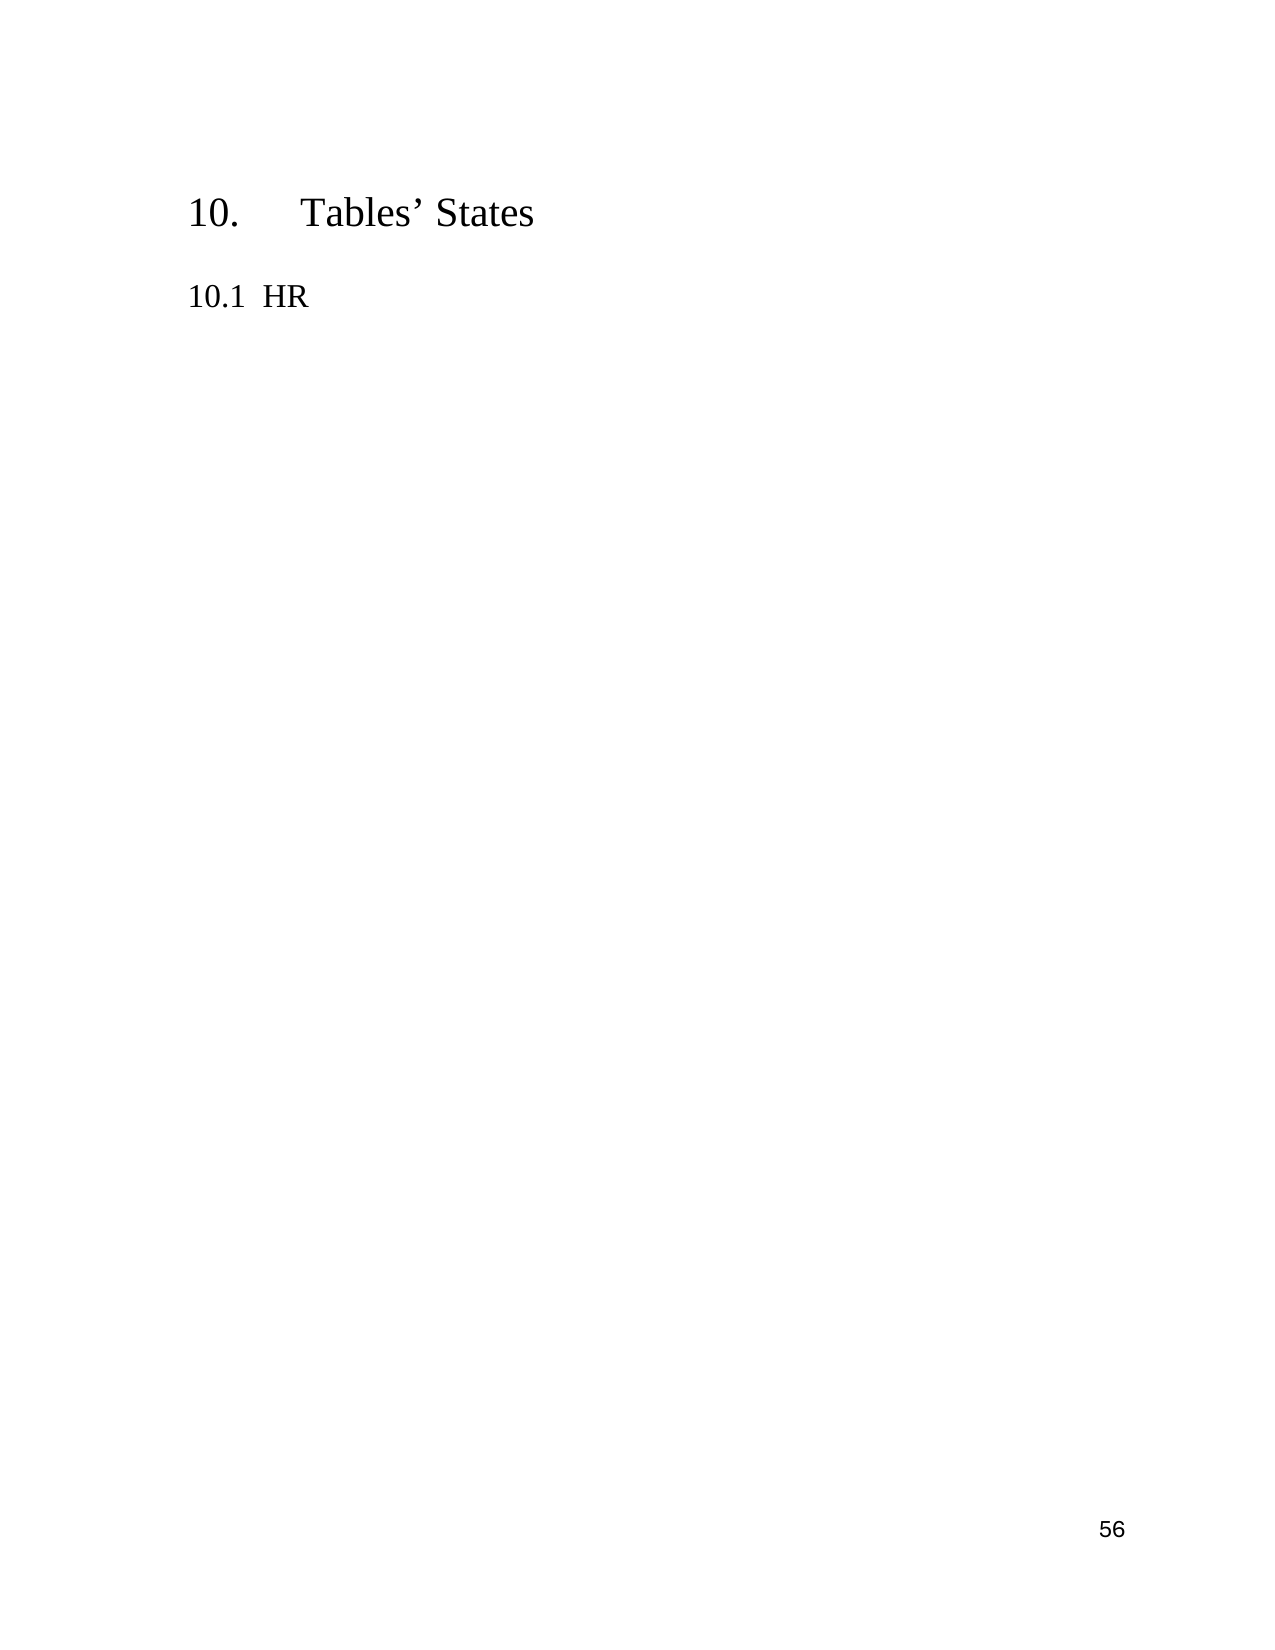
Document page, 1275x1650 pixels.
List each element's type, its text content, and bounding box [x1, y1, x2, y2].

subtitle HR [187, 276, 1125, 314]
subtitle Tables’ States [187, 187, 1125, 235]
